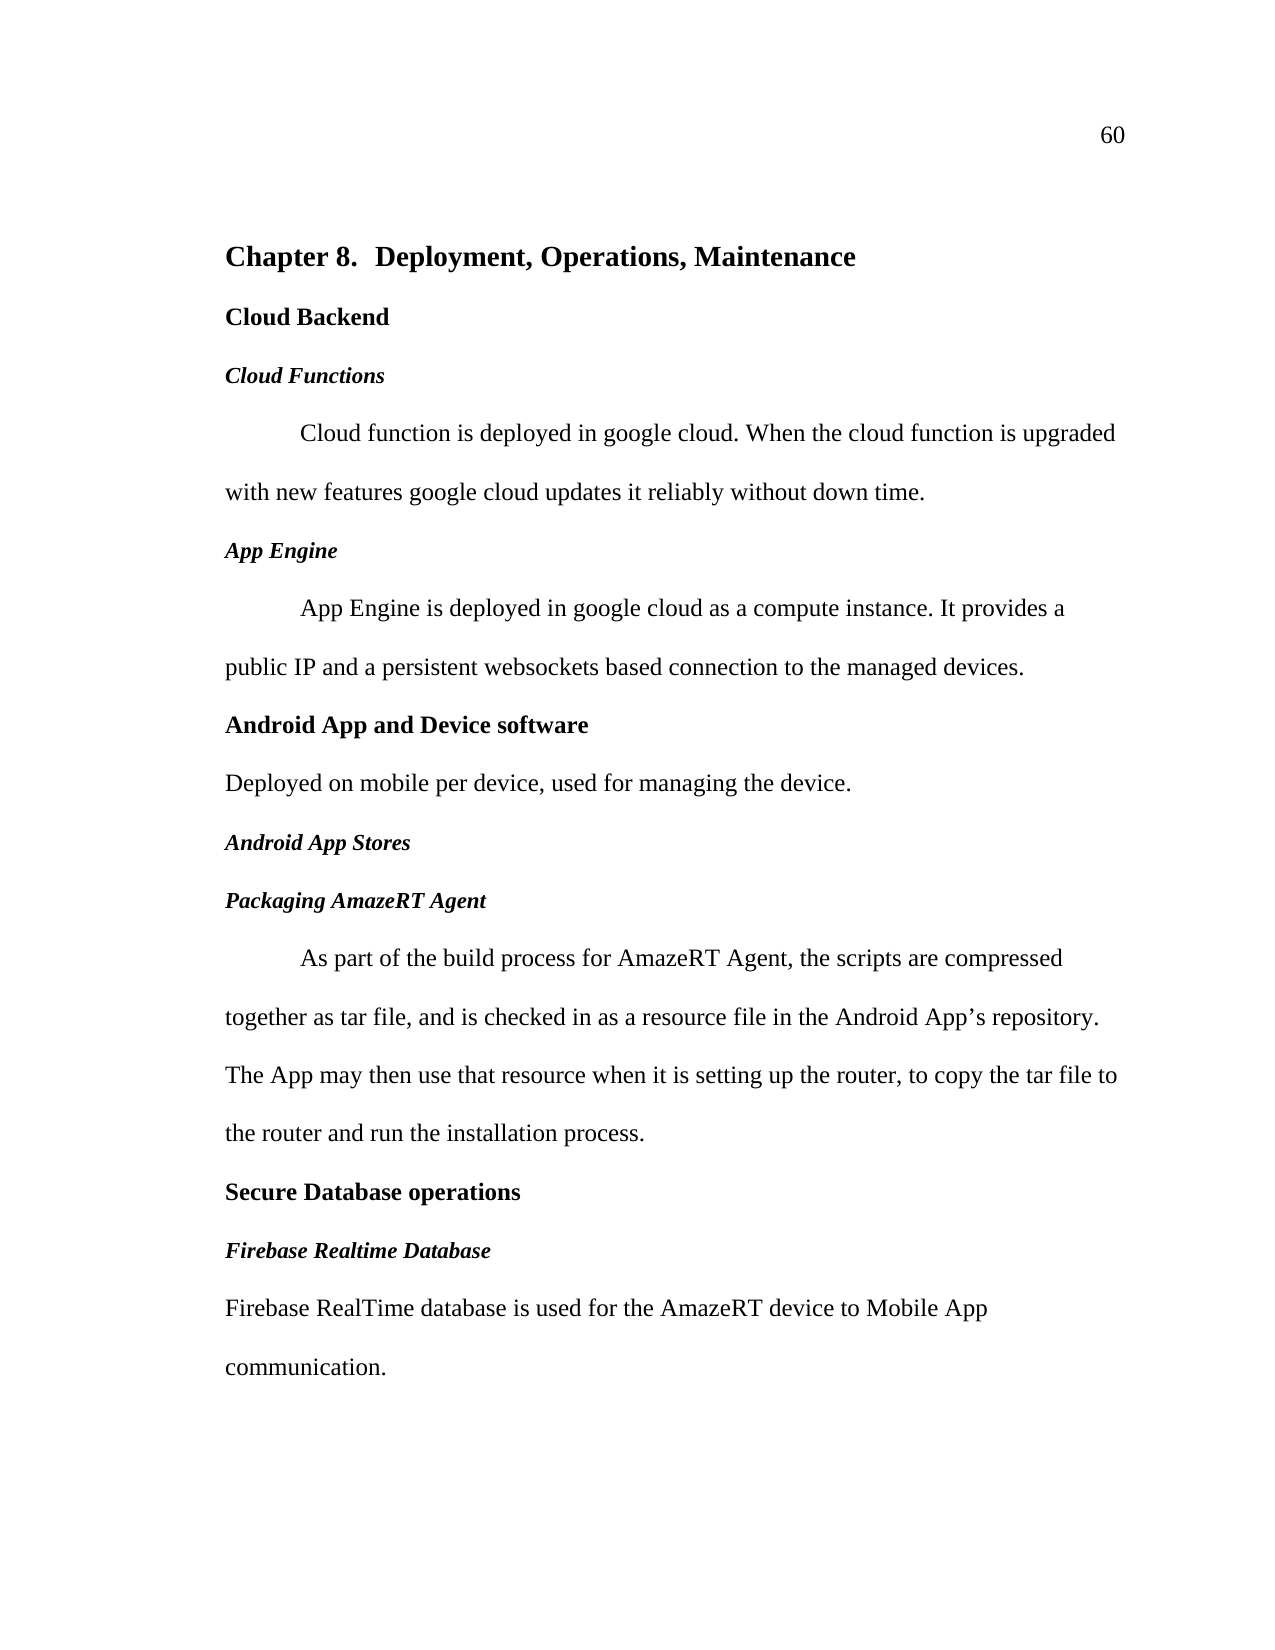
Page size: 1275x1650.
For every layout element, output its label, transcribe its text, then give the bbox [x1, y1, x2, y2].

subtitle Cloud Functions [225, 337, 1125, 395]
subtitle Firebase Realtime Database [225, 1212, 1125, 1270]
text Deployed on mobile per device, used for managing the device. [225, 745, 1125, 803]
subtitle Cloud Backend [225, 278, 1125, 337]
subtitle App Engine [225, 512, 1125, 570]
subtitle Android App Stores [225, 803, 1125, 862]
text As part of the build process for AmazeRT Agent, the scripts are compressed together as tar file, and is checked in as a resource file in the Android App’s repository. The App may then use that resource when it is setting up the router, to copy the tar file to the router and run the installation process. [225, 920, 1125, 1153]
subtitle Packaging AmazeRT Agent [225, 862, 1125, 920]
subtitle Secure Database operations [225, 1153, 1125, 1212]
subtitle Deployment, Operations, Maintenance [225, 220, 1125, 278]
subtitle Android App and Device software [225, 687, 1125, 745]
text App Engine is deployed in google cloud as a compute instance. It provides a public IP and a persistent websockets based connection to the managed devices. [225, 570, 1125, 687]
text Cloud function is deployed in google cloud. When the cloud function is upgraded with new features google cloud updates it reliably without down time. [225, 395, 1125, 512]
text Firebase RealTime database is used for the AmazeRT device to Mobile App communication. [225, 1270, 1125, 1387]
